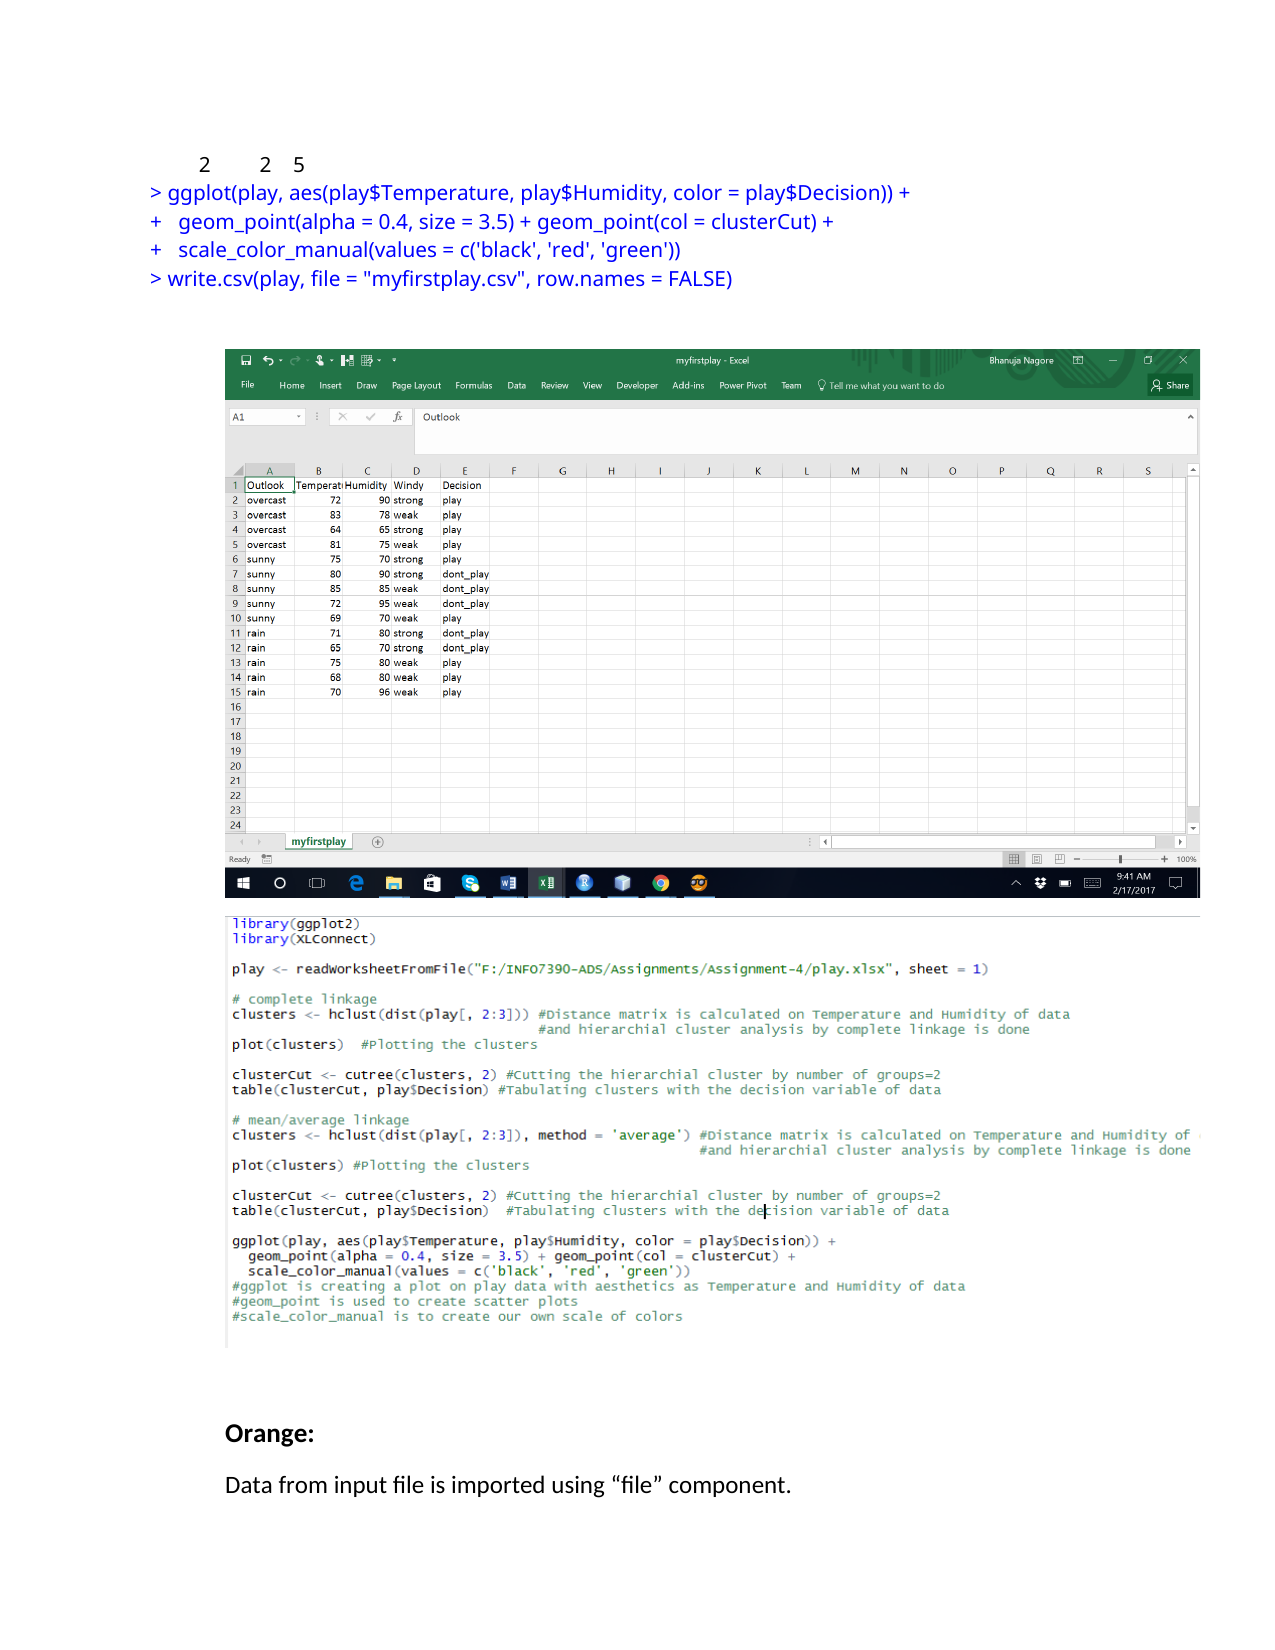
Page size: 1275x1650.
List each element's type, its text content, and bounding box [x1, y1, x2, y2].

text + scale_color_manual(values = c('black', 'red', 'green')) [150, 235, 1125, 264]
text > ggplot(play, aes(play$Temperature, play$Humidity, color = play$Decision)) + [150, 178, 1125, 207]
text > write.csv(play, file = "myfirstplay.csv", row.names = FALSE) [150, 264, 1125, 292]
text Orange: [225, 1416, 1125, 1449]
picture [225, 916, 1200, 1348]
text Data from input file is imported using “file” component. [225, 1469, 1125, 1499]
text 2 2 5 [150, 150, 1125, 178]
picture [225, 349, 1200, 898]
text + geom_point(alpha = 0.4, size = 3.5) + geom_point(col = clusterCut) + [150, 207, 1125, 235]
